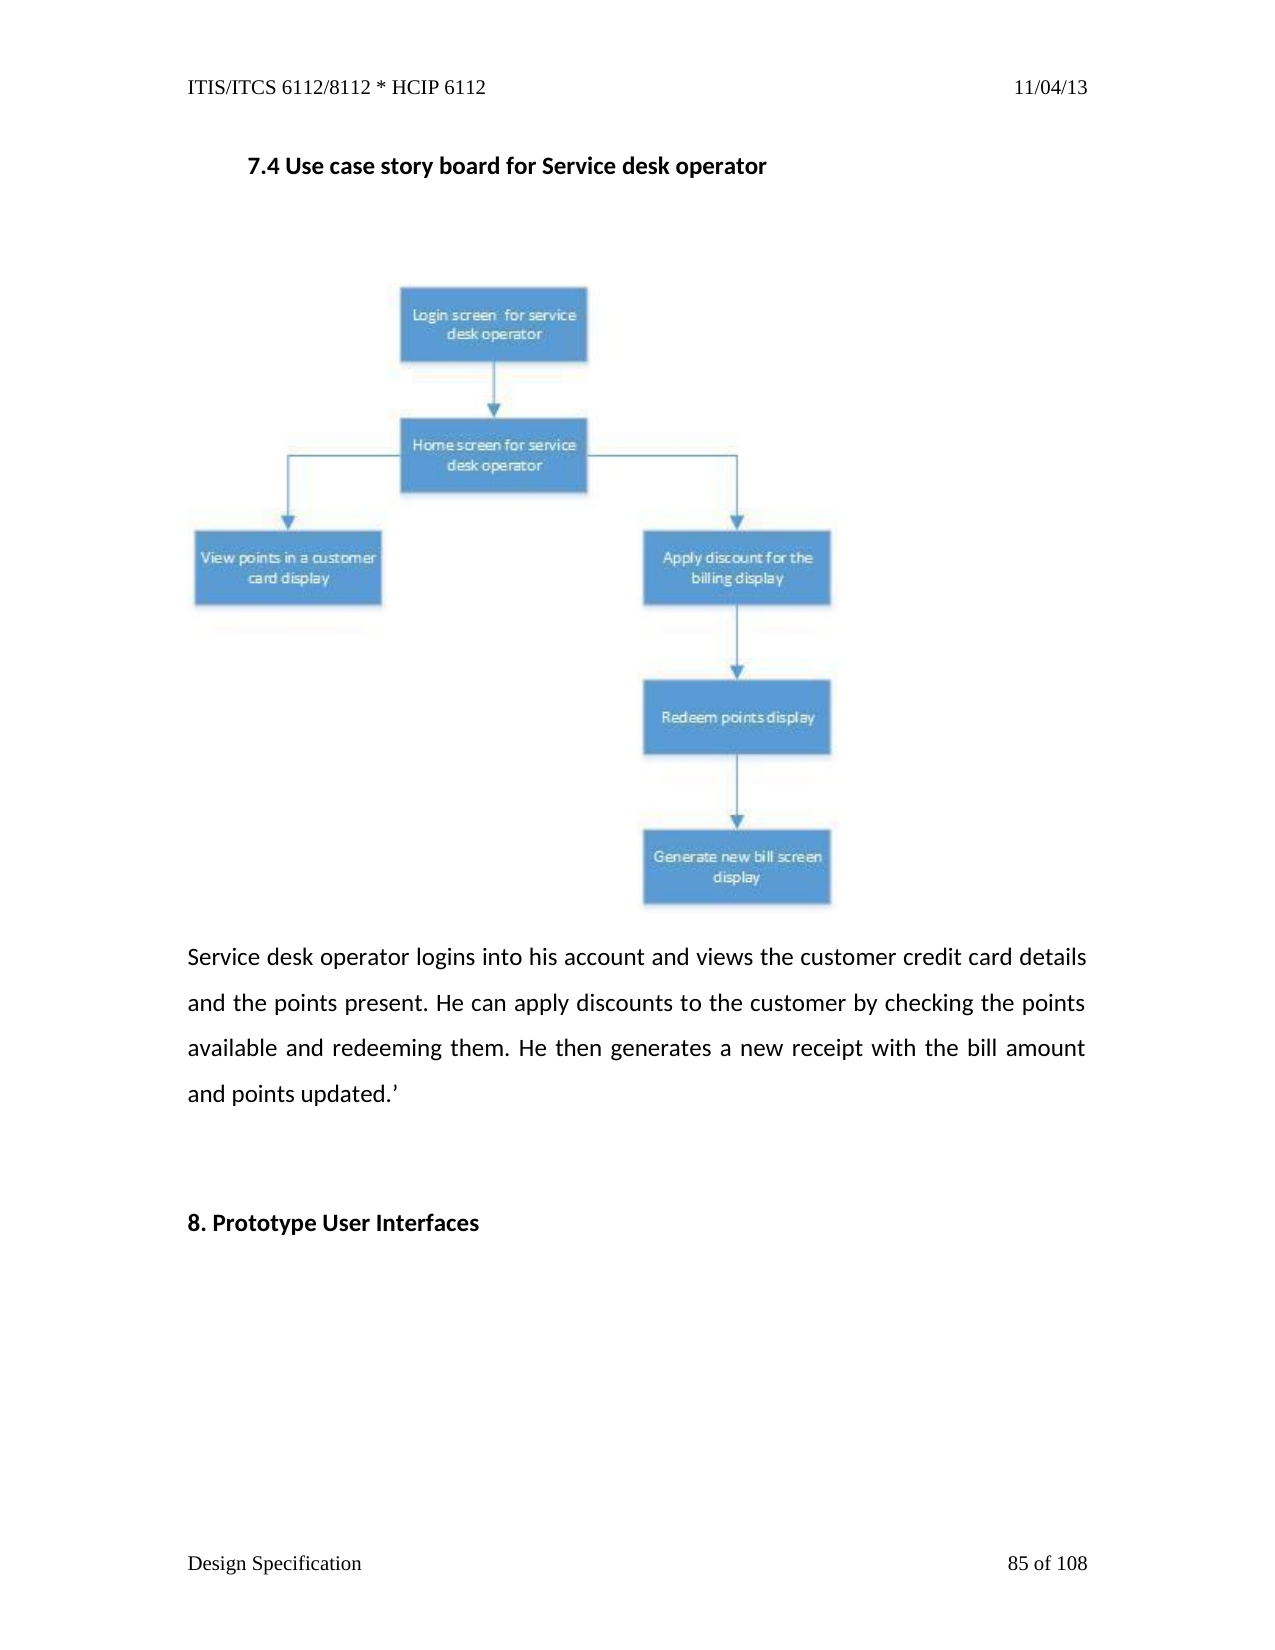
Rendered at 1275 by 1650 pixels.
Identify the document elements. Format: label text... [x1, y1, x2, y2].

picture [187, 283, 839, 917]
subtitle 8. Prototype User Interfaces [187, 1207, 1087, 1238]
text Service desk operator logins into his account and views the customer credit card details and the points present. He can apply discounts to the customer by checking the points available and redeeming them. He then generates a new receipt with the bill amount and points updated.’ [187, 941, 1087, 1109]
subtitle 7.4 Use case story board for Service desk operator [247, 150, 1087, 181]
